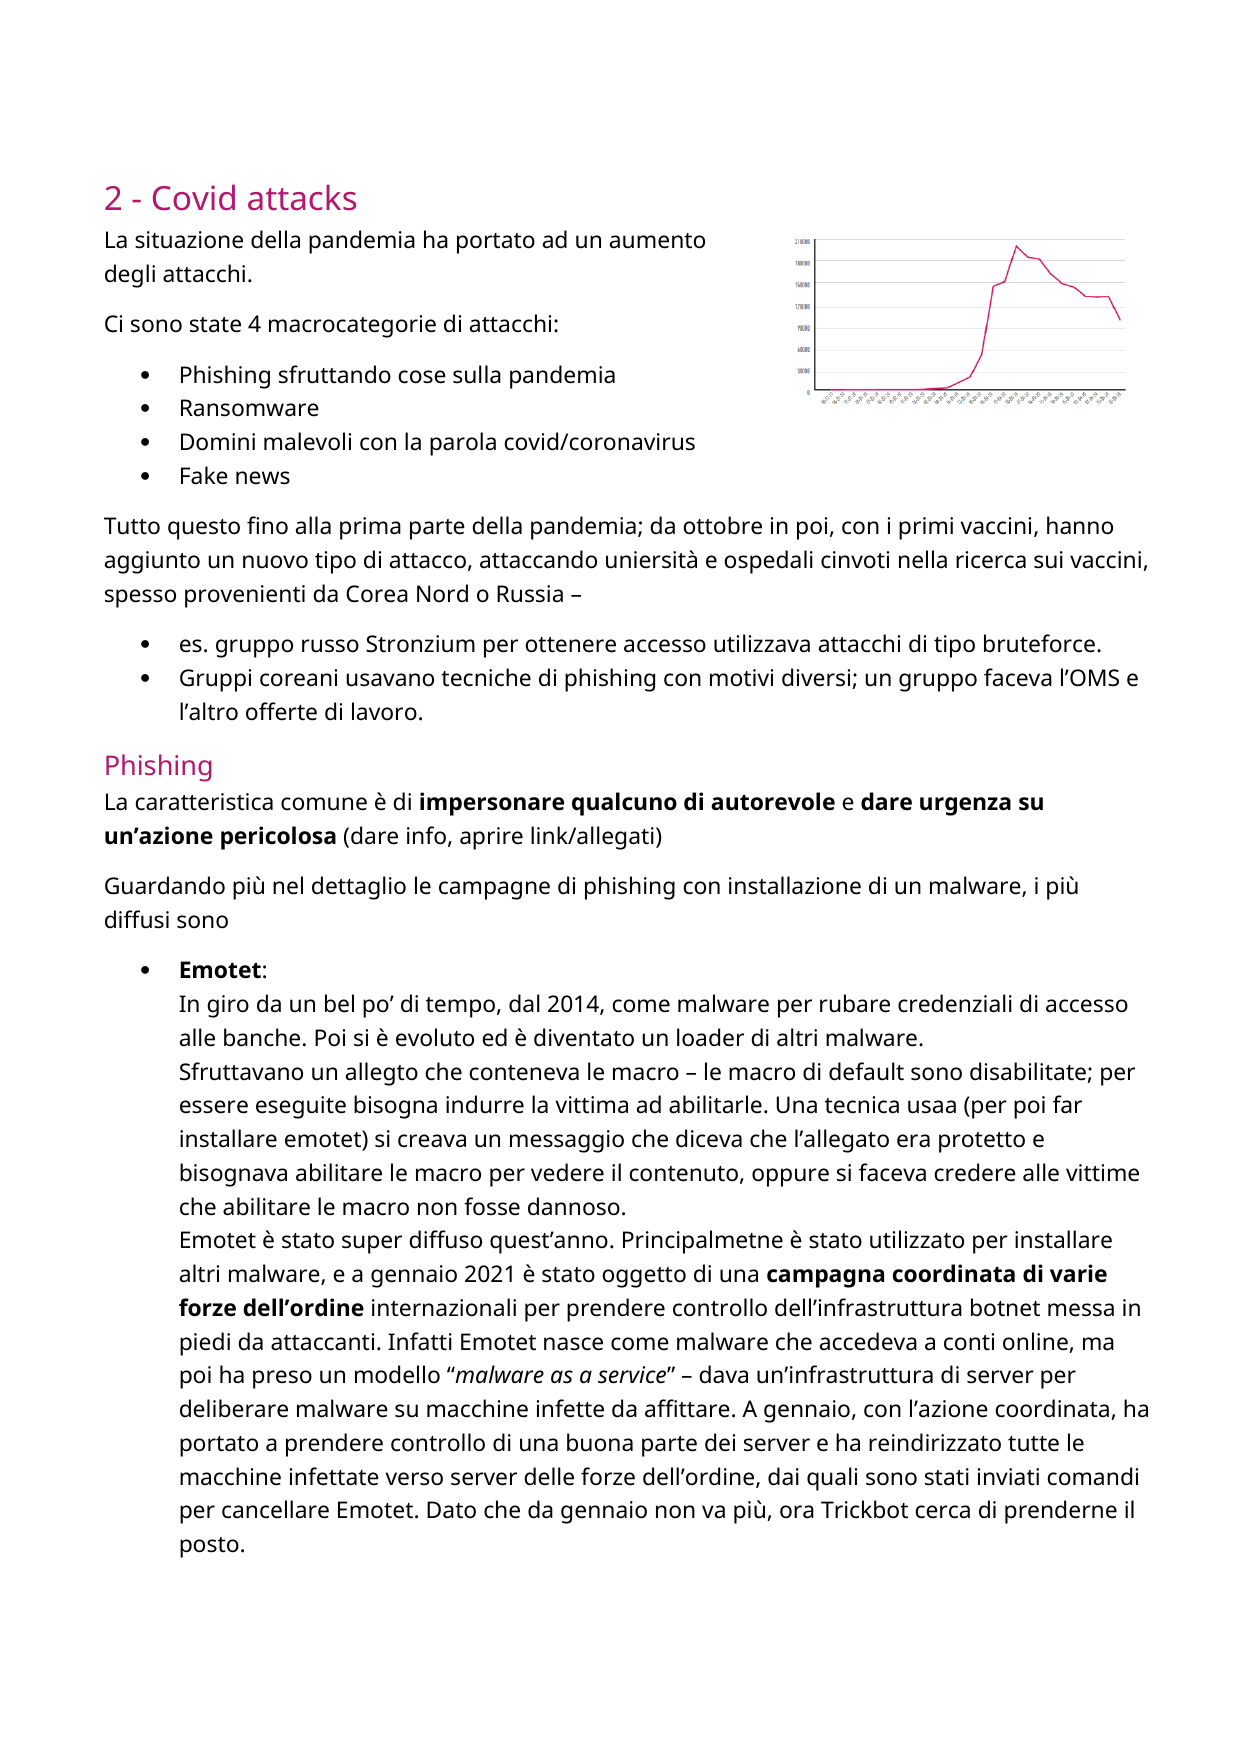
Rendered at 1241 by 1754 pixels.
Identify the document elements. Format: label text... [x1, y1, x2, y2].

list Domini malevoli con la parola covid/coronavirus [141, 426, 1152, 457]
list Ransomware [141, 392, 1152, 423]
list Gruppi coreani usavano tecniche di phishing con motivi diversi; un gruppo faceva l’OMS e l’altro offerte di lavoro. [141, 662, 1152, 727]
list es. gruppo russo Stronzium per ottenere accesso utilizzava attacchi di tipo bruteforce. [141, 628, 1152, 659]
list Phishing sfruttando cose sulla pandemia [141, 358, 783, 390]
text Ci sono state 4 macrocategorie di attacchi: [103, 308, 783, 339]
text Guardando più nel dettaglio le campagne di phishing con installazione di un malware, i più diffusi sono [103, 870, 1152, 935]
text Tutto questo fino alla prima parte della pandemia; da ottobre in poi, con i primi vaccini, hanno aggiunto un nuovo tipo di attacco, attaccando uniersità e ospedali cinvoti nella ricerca sui vaccini, spesso provenienti da Corea Nord o Russia – [103, 510, 1152, 609]
subtitle 2 - Covid attacks [103, 175, 1152, 220]
text La situazione della pandemia ha portato ad un aumento degli attacchi. [103, 224, 1152, 289]
text La caratteristica comune è di impersonare qualcuno di autorevole e dare urgenza su un’azione pericolosa (dare info, aprire link/allegati) [103, 786, 1152, 851]
subtitle Phishing [103, 746, 1152, 783]
list Emotet: In giro da un bel po’ di tempo, dal 2014, come malware per rubare credenziali di accesso alle banche. Poi si è evoluto ed è diventato un loader di altri malware. Sfruttavano un allegto che conteneva le macro – le macro di default sono disabilitate; per essere eseguite bisogna indurre la vittima ad abilitarle. Una tecnica usaa (per poi far installare emotet) si creava un messaggio che diceva che l’allegato era protetto e bisognava abilitare le macro per vedere il contenuto, oppure si faceva credere alle vittime che abilitare le macro non fosse dannoso. Emotet è stato super diffuso quest’anno. Principalmetne è stato utilizzato per installare altri malware, e a gennaio 2021 è stato oggetto di una campagna coordinata di varie forze dell’ordine internazionali per prendere controllo dell’infrastruttura botnet messa in piedi da attaccanti. Infatti Emotet nasce come malware che accedeva a conti online, ma poi ha preso un modello “malware as a service” – dava un’infrastruttura di server per deliberare malware su macchine infette da affittare. A gennaio, con l’azione coordinata, ha portato a prendere controllo di una buona parte dei server e ha reindirizzato tutte le macchine infettate verso server delle forze dell’ordine, dai quali sono stati inviati comandi per cancellare Emotet. Dato che da gennaio non va più, ora Trickbot cerca di prenderne il posto. [141, 954, 1152, 1559]
list Fake news [141, 460, 1152, 491]
picture [783, 225, 1152, 412]
